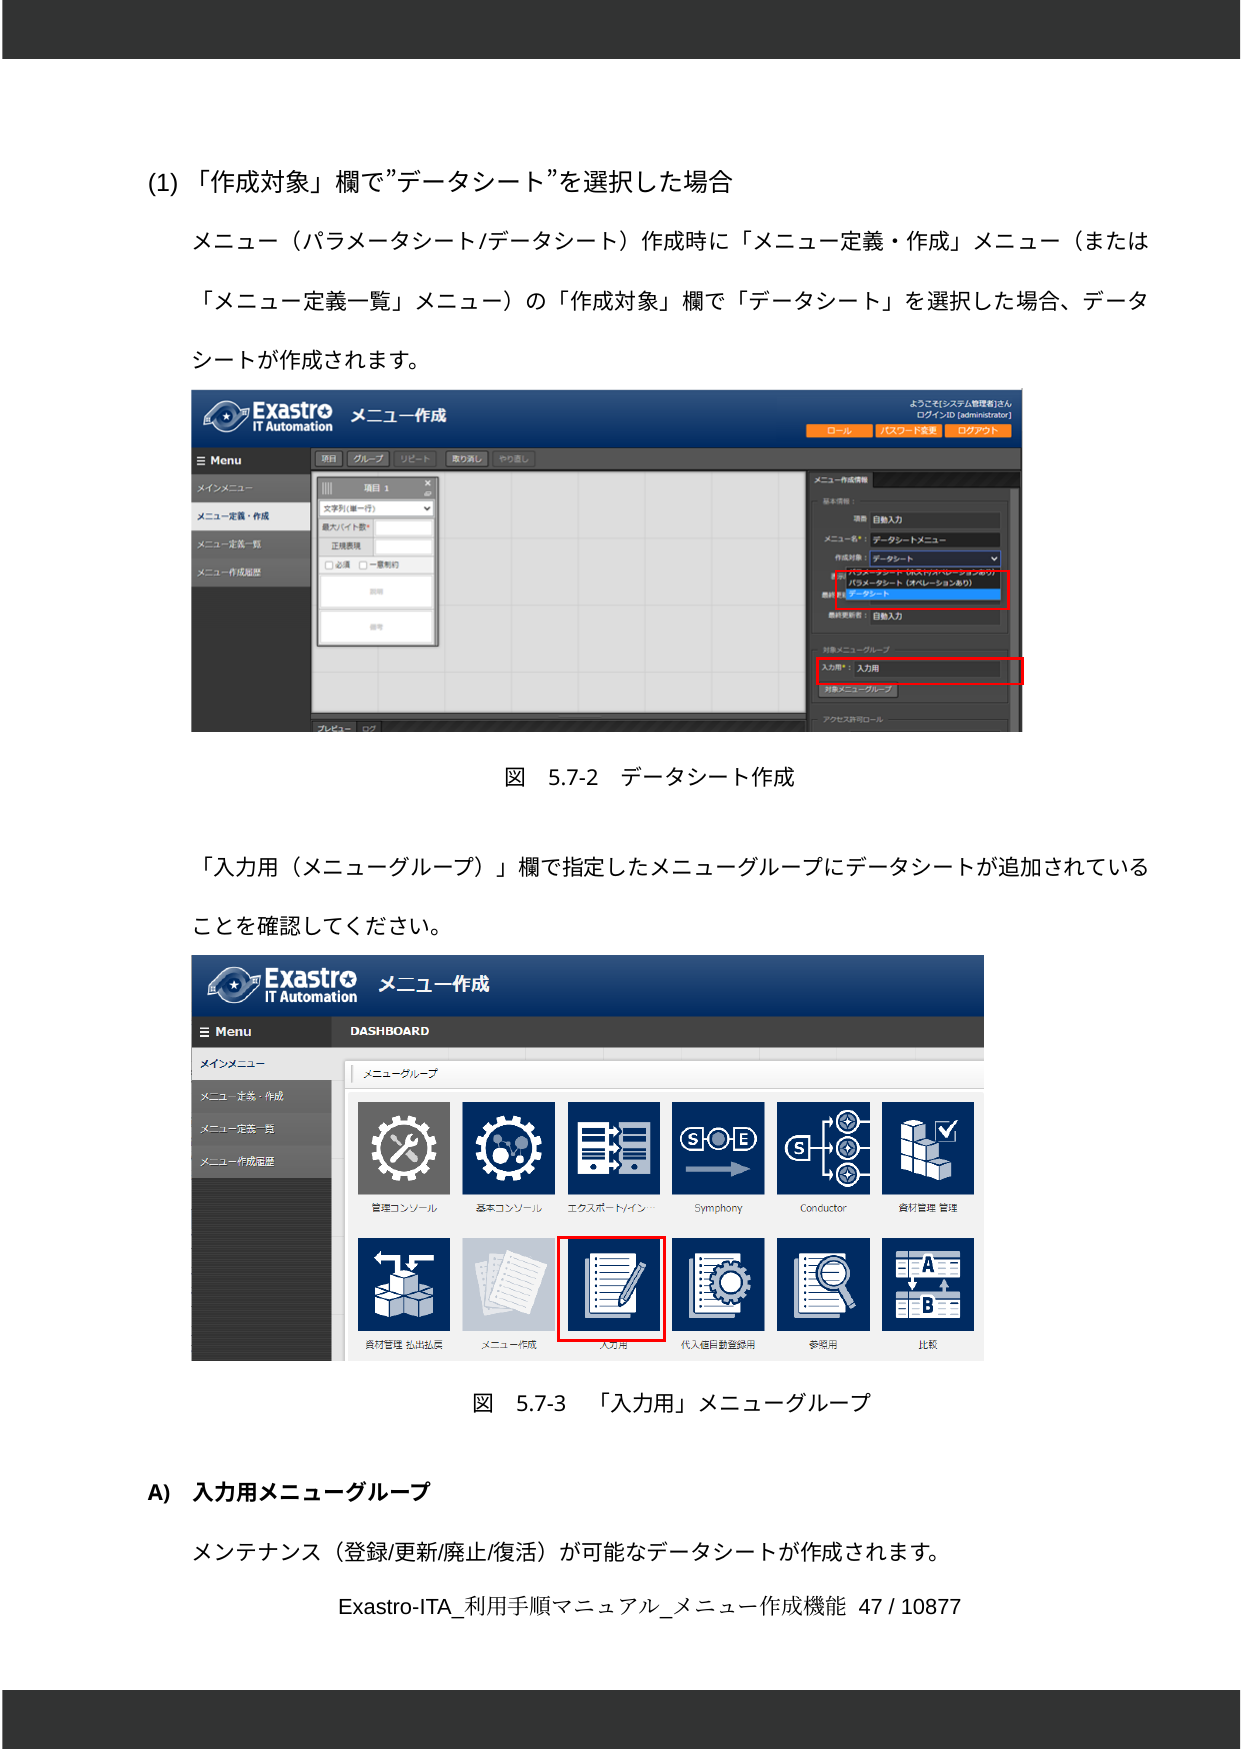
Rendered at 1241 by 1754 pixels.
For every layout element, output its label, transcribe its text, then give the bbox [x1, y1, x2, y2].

text 図 5.7-2 データシート作成 [148, 746, 1152, 806]
text メンテナンス（登録/更新/廃止/復活）が可能なデータシートが作成されます。 [191, 1521, 1152, 1581]
list 図 5.7-3 「入力用」メニューグループ [191, 1372, 1152, 1432]
picture [2, 1690, 1241, 1749]
list メニュー（パラメータシート/データシート）作成時に「メニュー定義・作成」メニュー（または「メニュー定義一覧」メニュー）の「作成対象」欄で「データシート」を選択した場合、データシートが作成されます。 [191, 210, 1152, 389]
picture [819, 660, 1021, 683]
picture [2, 0, 1241, 59]
picture [191, 955, 984, 1361]
picture [191, 388, 1023, 732]
text (1) 「作成対象」欄で”データシート”を選択した場合 [148, 151, 1152, 210]
list 「入力用（メニューグループ）」欄で指定したメニューグループにデータシートが追加されていることを確認してください。 [191, 836, 1152, 955]
text A) 入力用メニューグループ [148, 1461, 1152, 1521]
